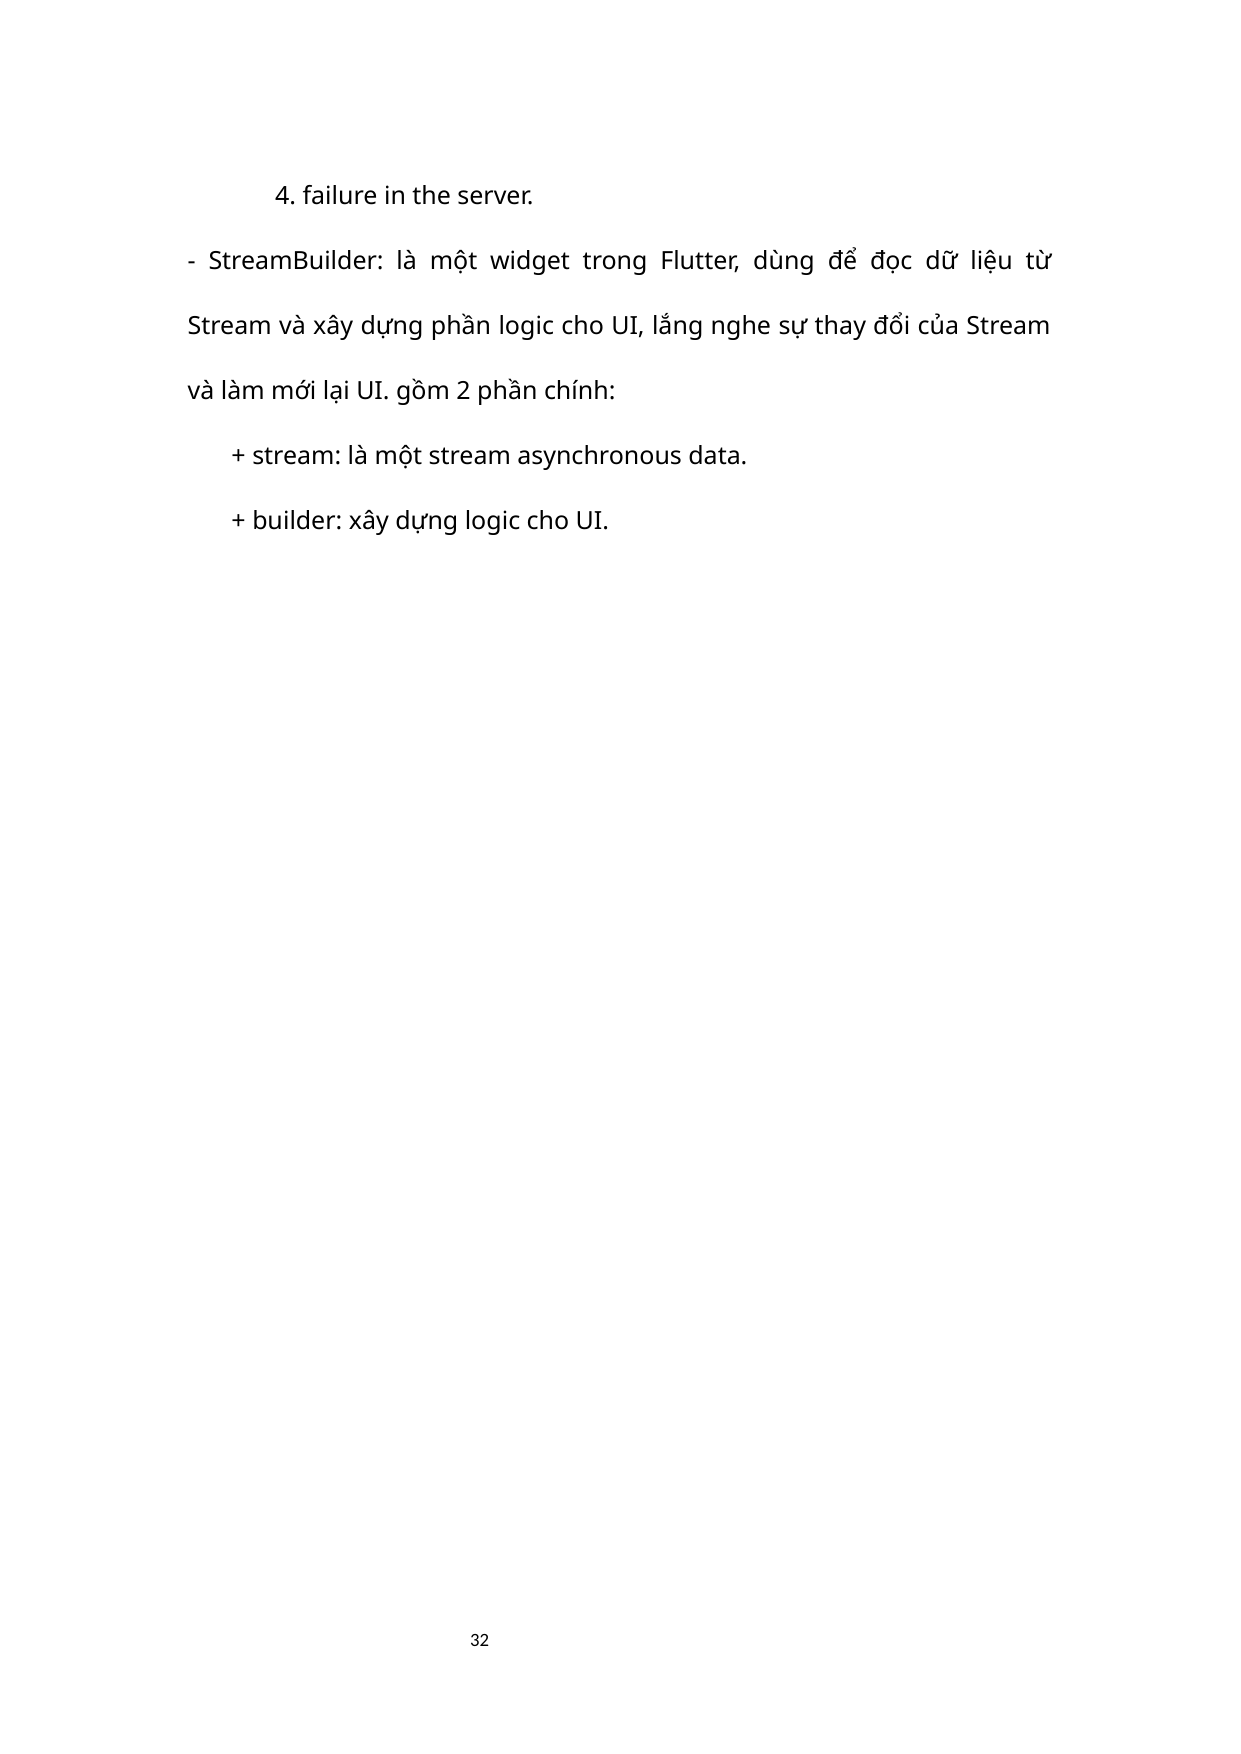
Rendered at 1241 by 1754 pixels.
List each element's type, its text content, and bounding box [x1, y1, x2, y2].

list 4. failure in the server. [231, 162, 1053, 227]
list + stream: là một stream asynchronous data. [187, 422, 1053, 487]
list - StreamBuilder: là một widget trong Flutter, dùng để đọc dữ liệu từ Stream và xây dựng phần logic cho UI, lắng nghe sự thay đổi của Stream và làm mới lại UI. gồm 2 phần chính: [187, 227, 1053, 422]
list + builder: xây dựng logic cho UI. [187, 487, 1053, 552]
